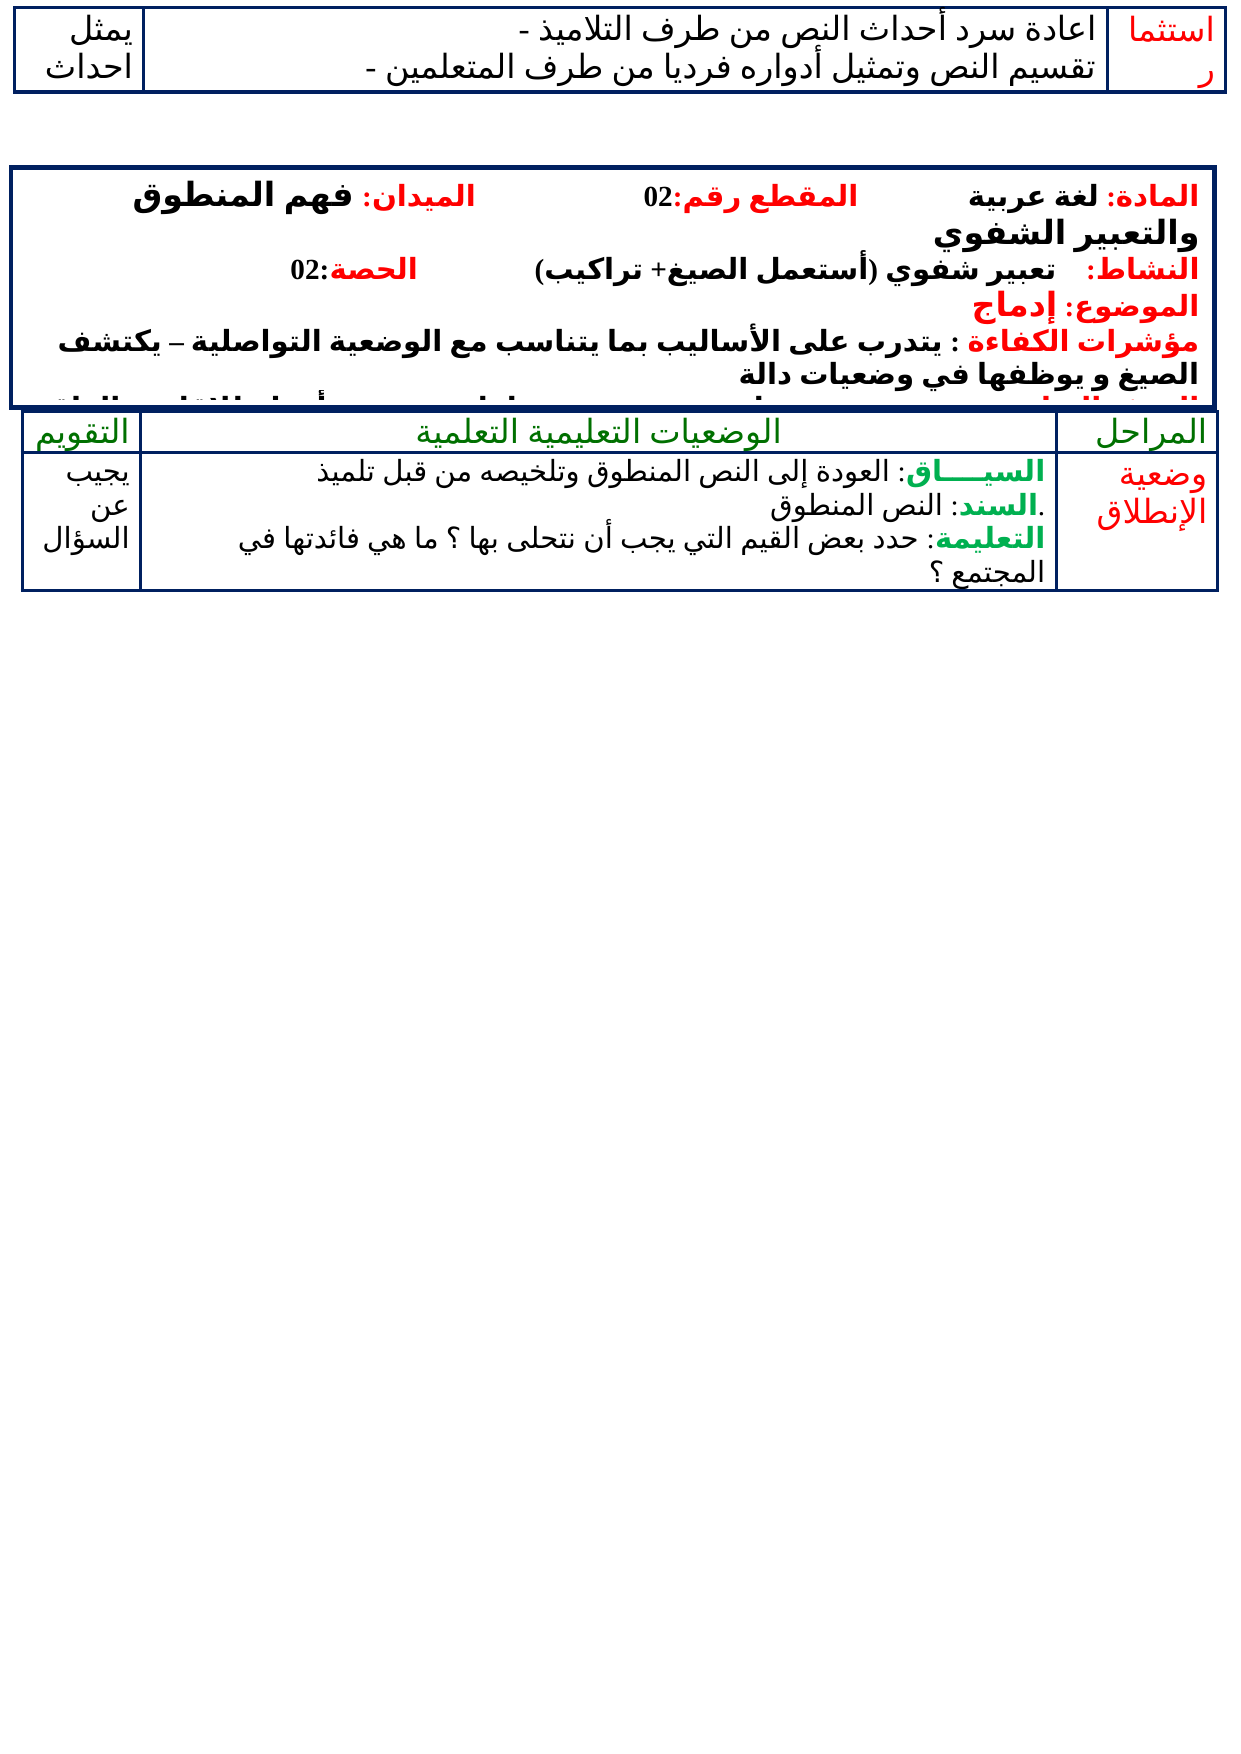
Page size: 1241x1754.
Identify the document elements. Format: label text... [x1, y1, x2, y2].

table_cell استثمار [1109, 9, 1224, 90]
table_cell يمثل احداث [16, 9, 142, 90]
table_cell وضعية الإنطلاق [1058, 454, 1216, 588]
table_cell - اعادة سرد أحداث النص من طرف التلاميذ - تقسيم النص وتمثيل أدواره فرديا من طرف المتعلمين [145, 9, 1106, 90]
table_cell يجيب عن السؤال [24, 454, 139, 588]
table_header التقويم [24, 413, 139, 451]
table_header الوضعيات التعليمية التعلمية [142, 413, 1055, 451]
table_cell السيــــاق: العودة إلى النص المنطوق وتلخيصه من قبل تلميذ السند: النص المنطوق. التعليمة: حدد بعض القيم التي يجب أن نتحلى بها ؟ ما هي فائدتها في المجتمع ؟ [142, 454, 1055, 588]
table_header المراحل [1058, 413, 1216, 451]
